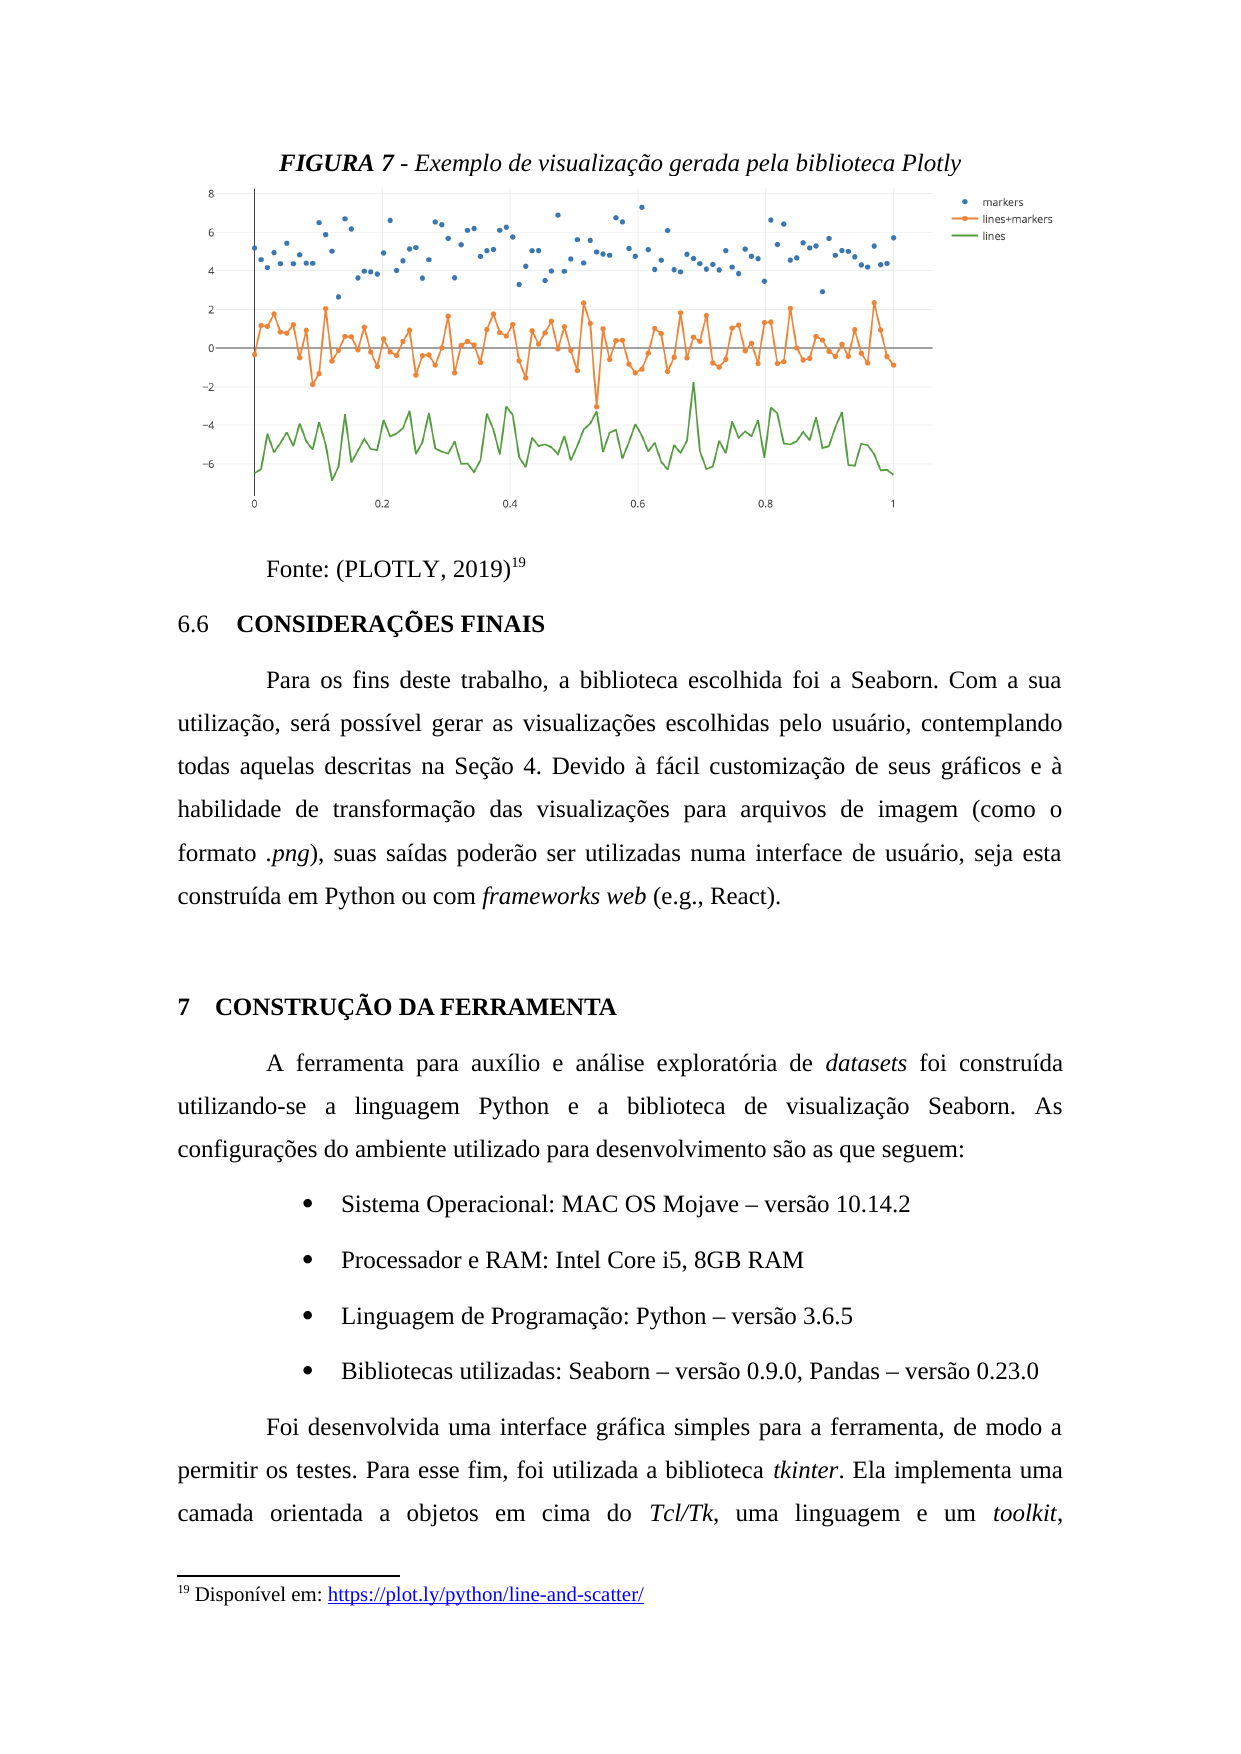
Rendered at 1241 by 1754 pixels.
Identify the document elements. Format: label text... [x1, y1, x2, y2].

list Bibliotecas utilizadas: Seaborn – versão 0.9.0, Pandas – versão 0.23.0 [303, 1356, 1063, 1385]
text Para os fins deste trabalho, a biblioteca escolhida foi a Seaborn. Com a sua utilização, será possível gerar as visualizações escolhidas pelo usuário, contemplando todas aquelas descritas na Seção 4. Devido à fácil customização de seus gráficos e à habilidade de transformação das visualizações para arquivos de imagem (como o formato .png), suas saídas poderão ser utilizadas numa interface de usuário, seja esta construída em Python ou com frameworks web (e.g., React). [177, 665, 1063, 909]
title CONSIDERAÇÕES FINAIS [177, 609, 1063, 638]
text FIGURA 7 - Exemplo de visualização gerada pela biblioteca Plotly [177, 148, 1063, 176]
text A ferramenta para auxílio e análise exploratória de datasets foi construída utilizando-se a linguagem Python e a biblioteca de visualização Seaborn. As configurações do ambiente utilizado para desenvolvimento são as que seguem: [177, 1048, 1063, 1163]
list Sistema Operacional: MAC OS Mojave – versão 10.14.2 [303, 1189, 1063, 1218]
title CONSTRUÇÃO DA FERRAMENTA [177, 992, 1063, 1021]
picture [177, 176, 1063, 534]
list Processador e RAM: Intel Core i5, 8GB RAM [303, 1245, 1063, 1274]
list Linguagem de Programação: Python – versão 3.6.5 [303, 1301, 1063, 1329]
text Fonte: (PLOTLY, 2019) [177, 554, 1063, 583]
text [177, 1412, 1063, 1527]
